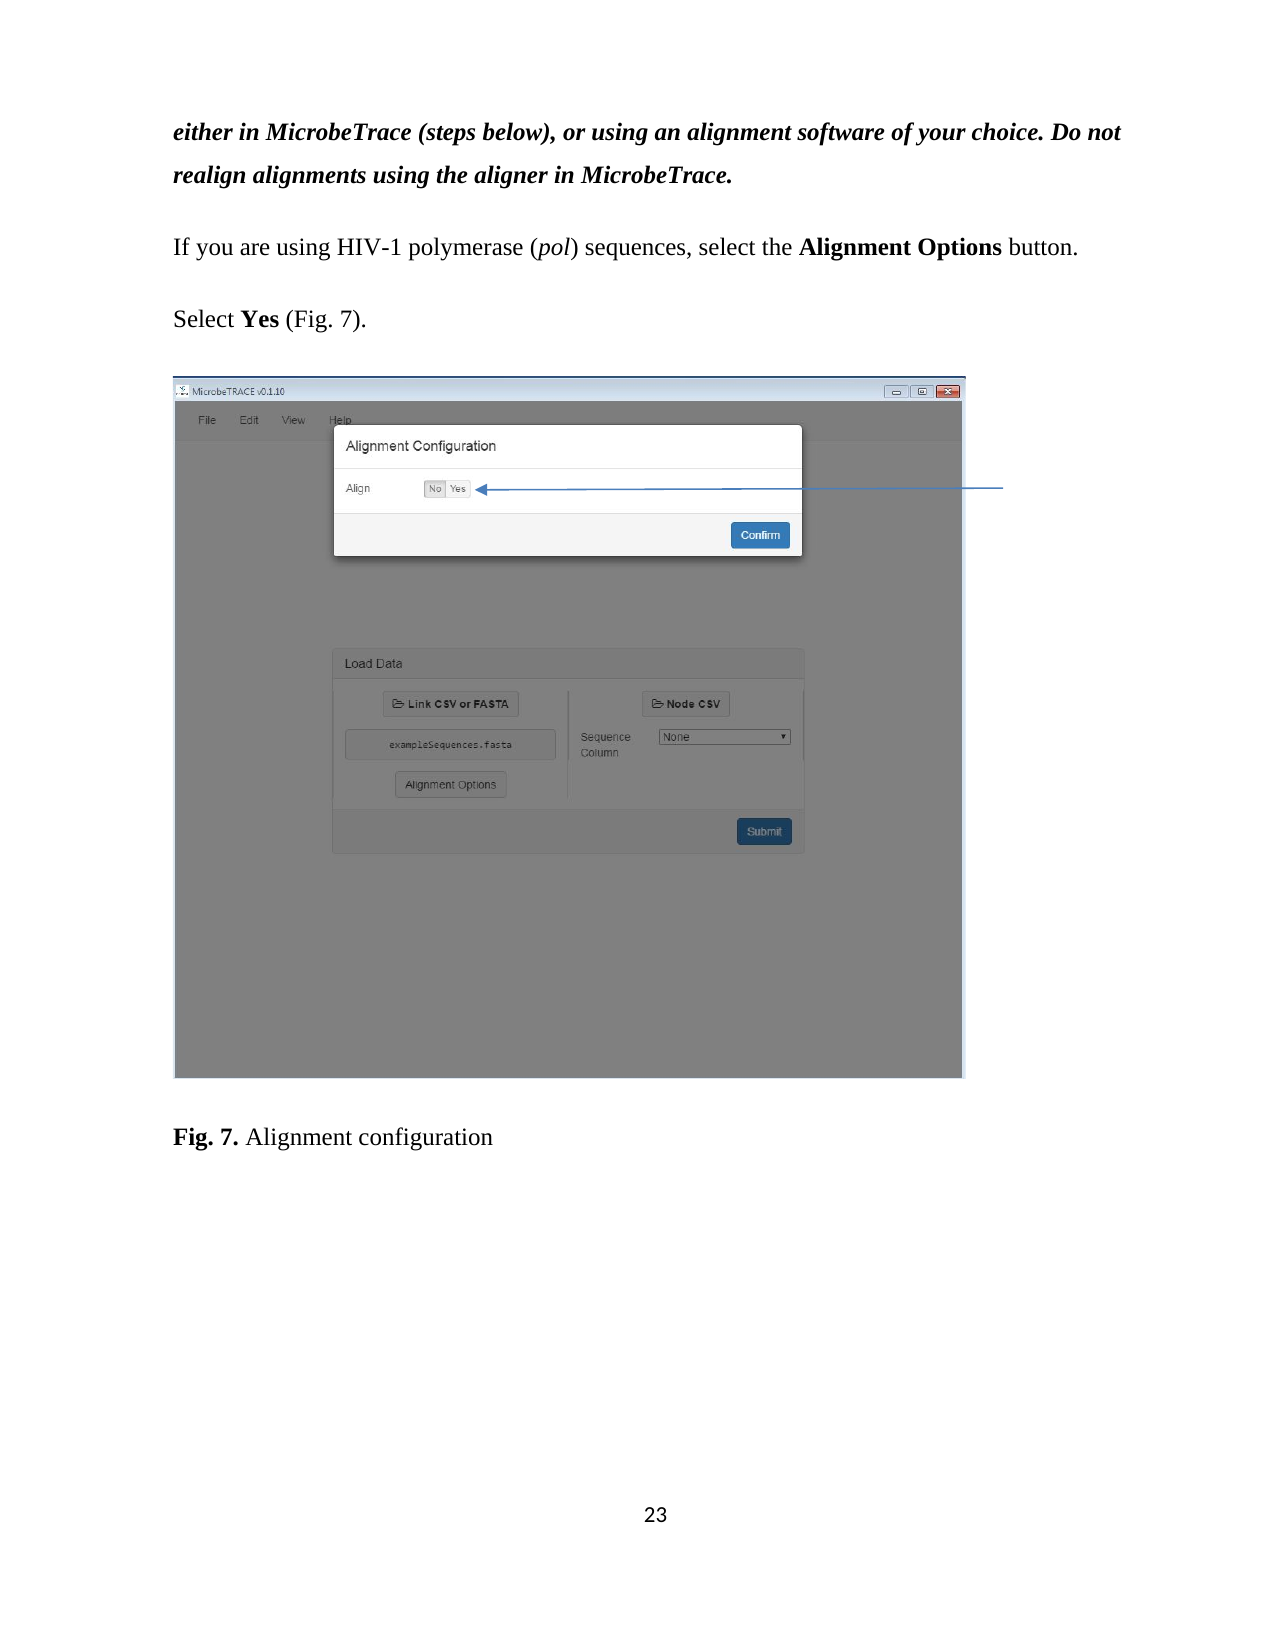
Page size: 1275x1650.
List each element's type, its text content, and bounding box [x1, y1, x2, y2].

text Select Yes (Fig. 7). [173, 304, 1137, 333]
picture [172, 376, 966, 1079]
text If you are using HIV-1 polymerase (pol) sequences, select the Alignment Options button. [173, 232, 1137, 261]
text Fig. 7. Alignment configuration [173, 1122, 1137, 1151]
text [173, 117, 1137, 188]
